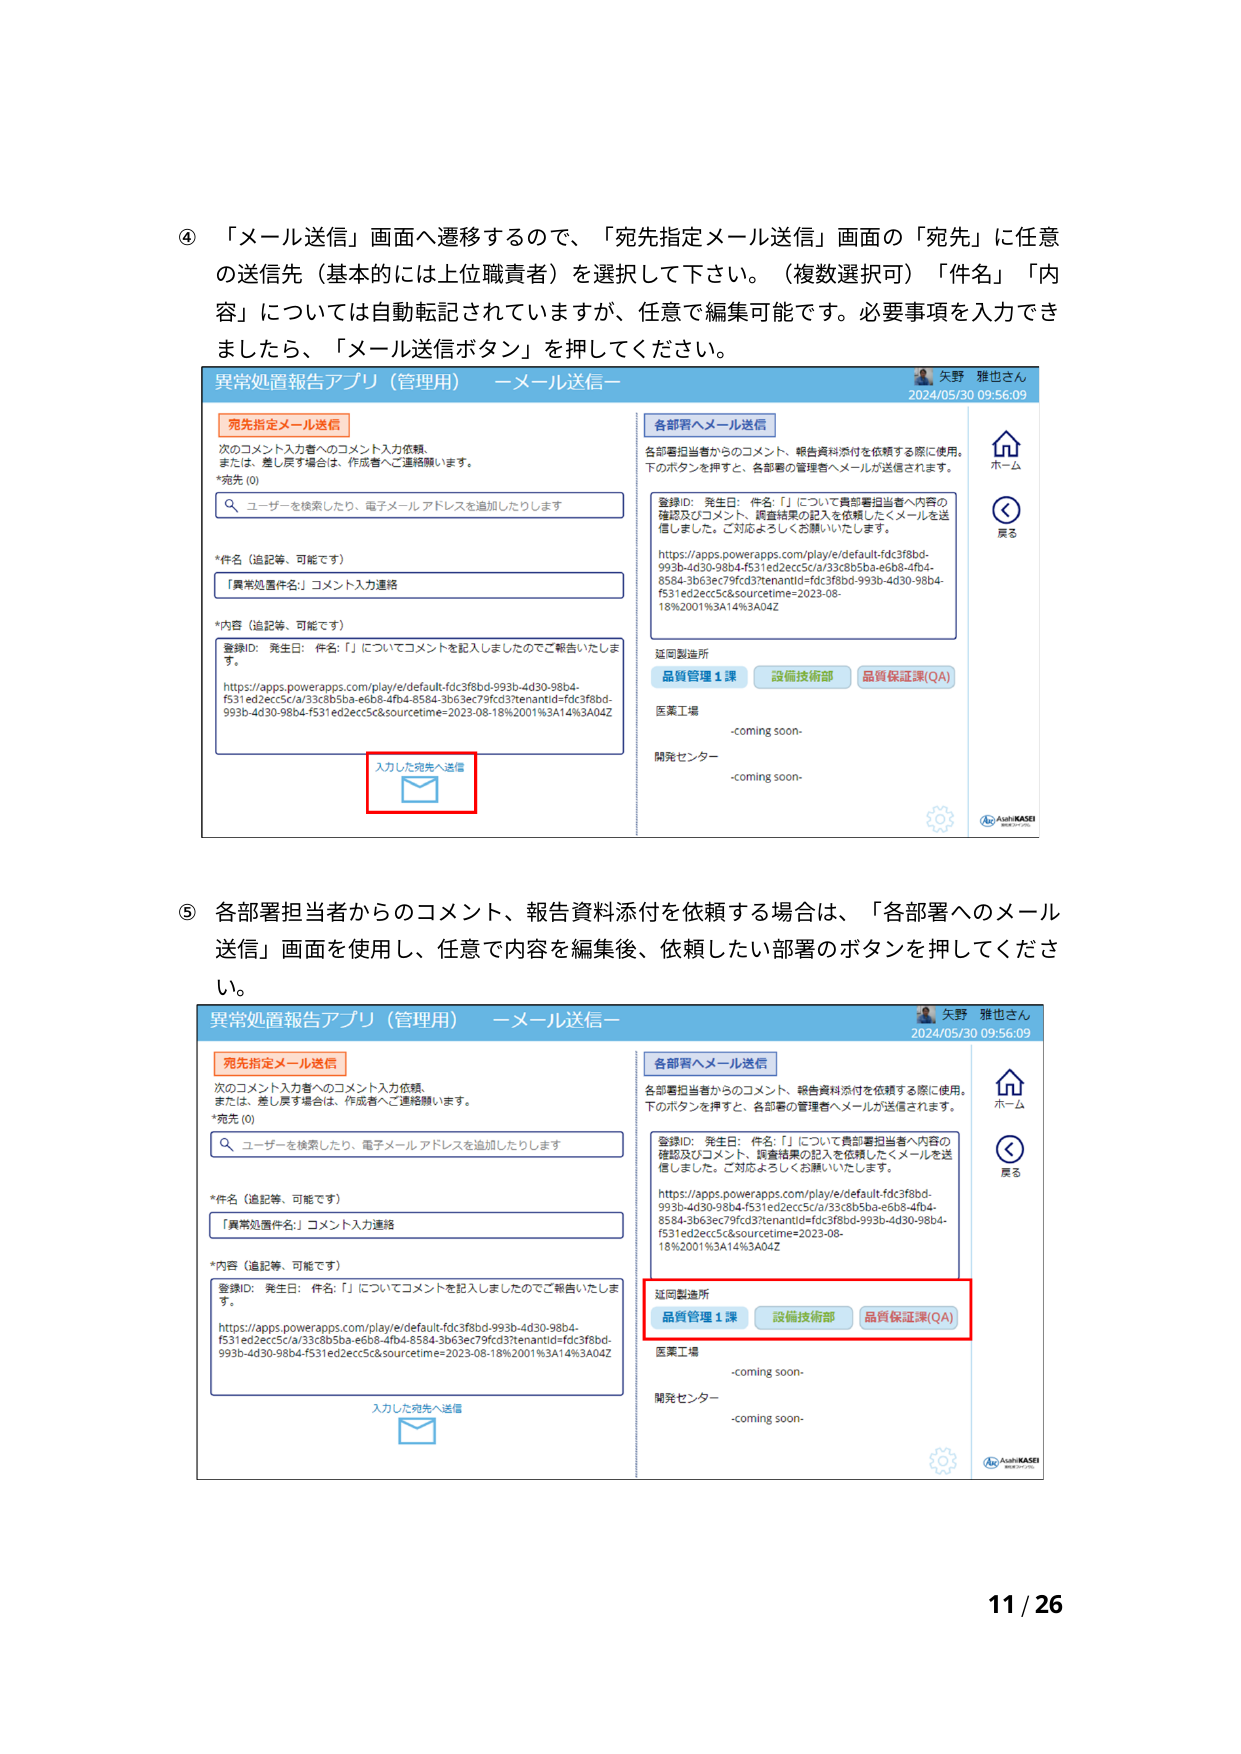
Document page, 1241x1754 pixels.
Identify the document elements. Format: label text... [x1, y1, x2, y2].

list 各部署担当者からのコメント、報告資料添付を依頼する場合は、「各部署へのメール送信」画面を使用し、任意で内容を編集後、依頼したい部署のボタンを押してください。 [177, 892, 1063, 1004]
list 「メール送信」画面へ遷移するので、「宛先指定メール送信」画面の「宛先」に任意の送信先（基本的には上位職責者）を選択して下さい。（複数選択可）「件名」「内容」については自動転記されていますが、任意で編集可能です。必要事項を入力できましたら、「メール送信ボタン」を押してください。 [177, 217, 1063, 367]
picture [201, 366, 1040, 838]
picture [196, 1004, 1044, 1480]
